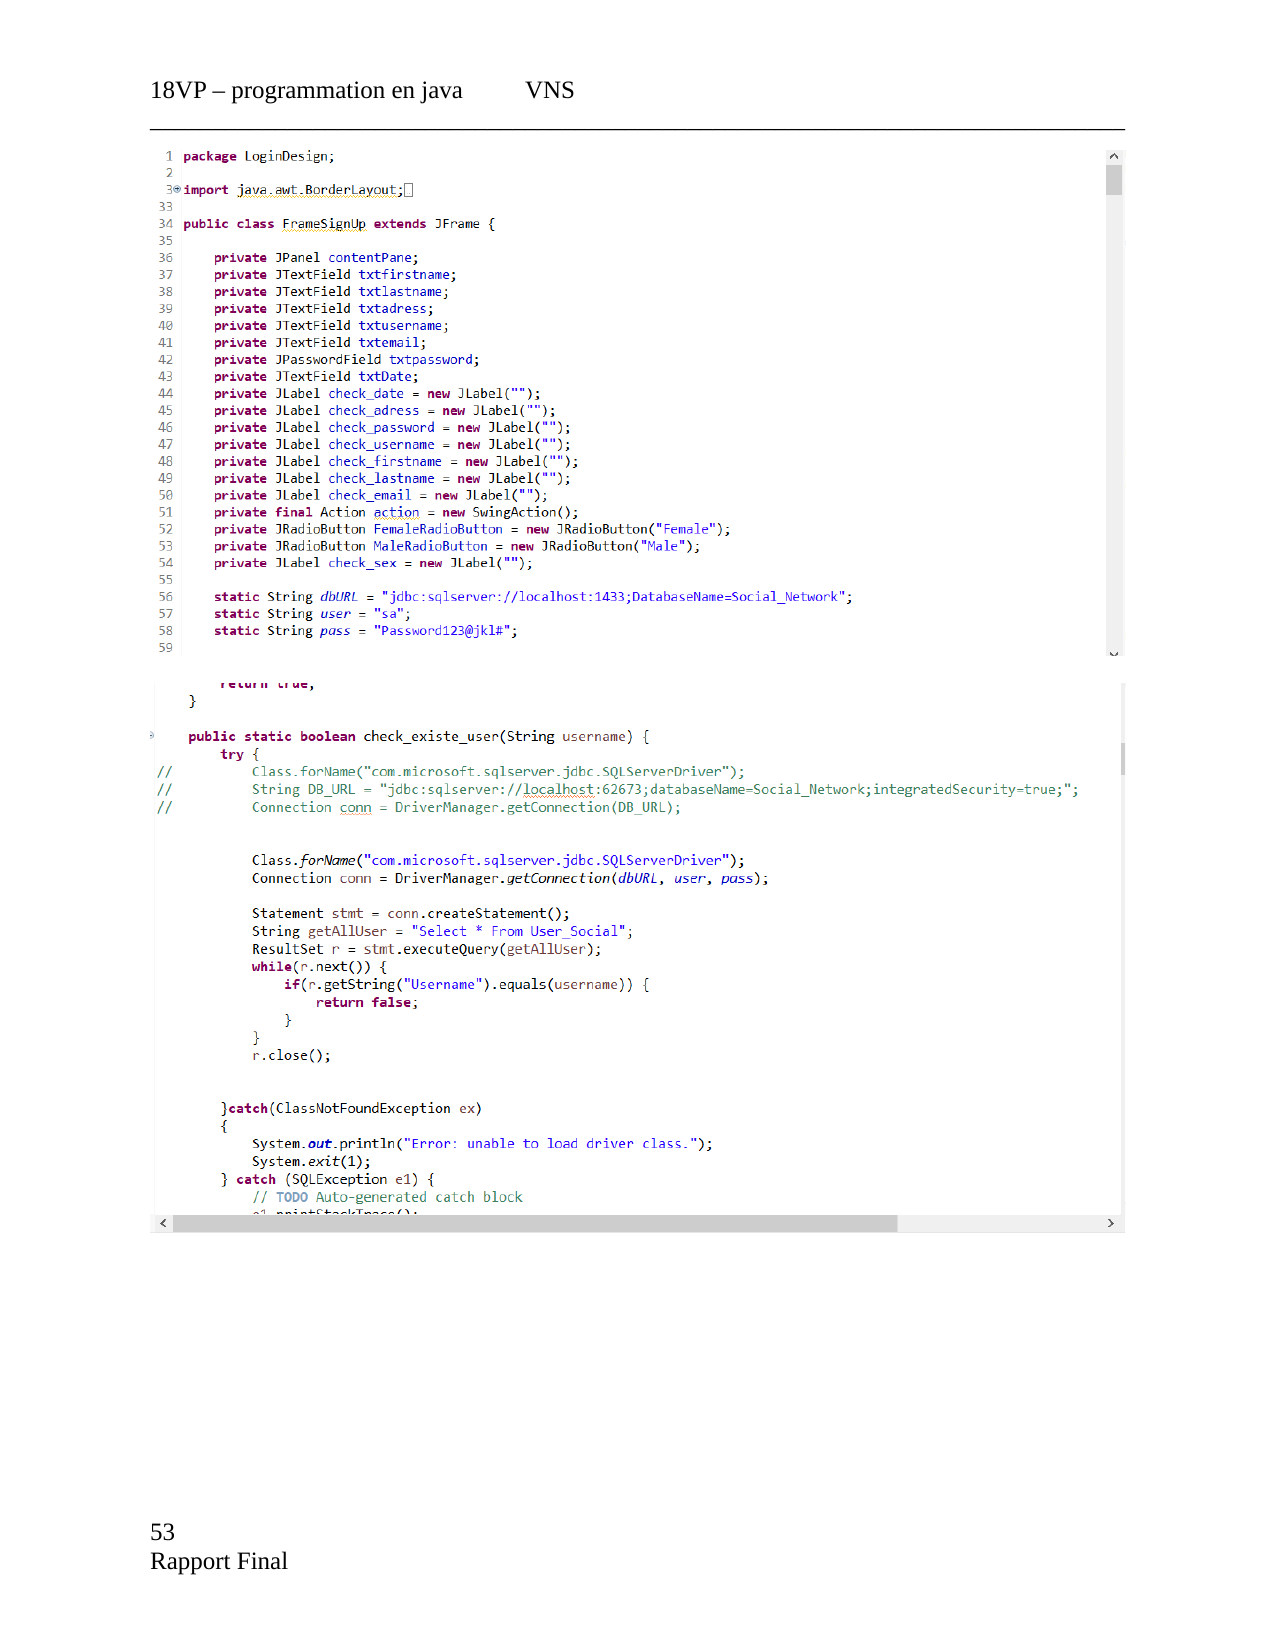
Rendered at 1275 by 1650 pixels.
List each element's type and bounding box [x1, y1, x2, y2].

picture [150, 683, 1125, 1233]
picture [150, 150, 1125, 656]
